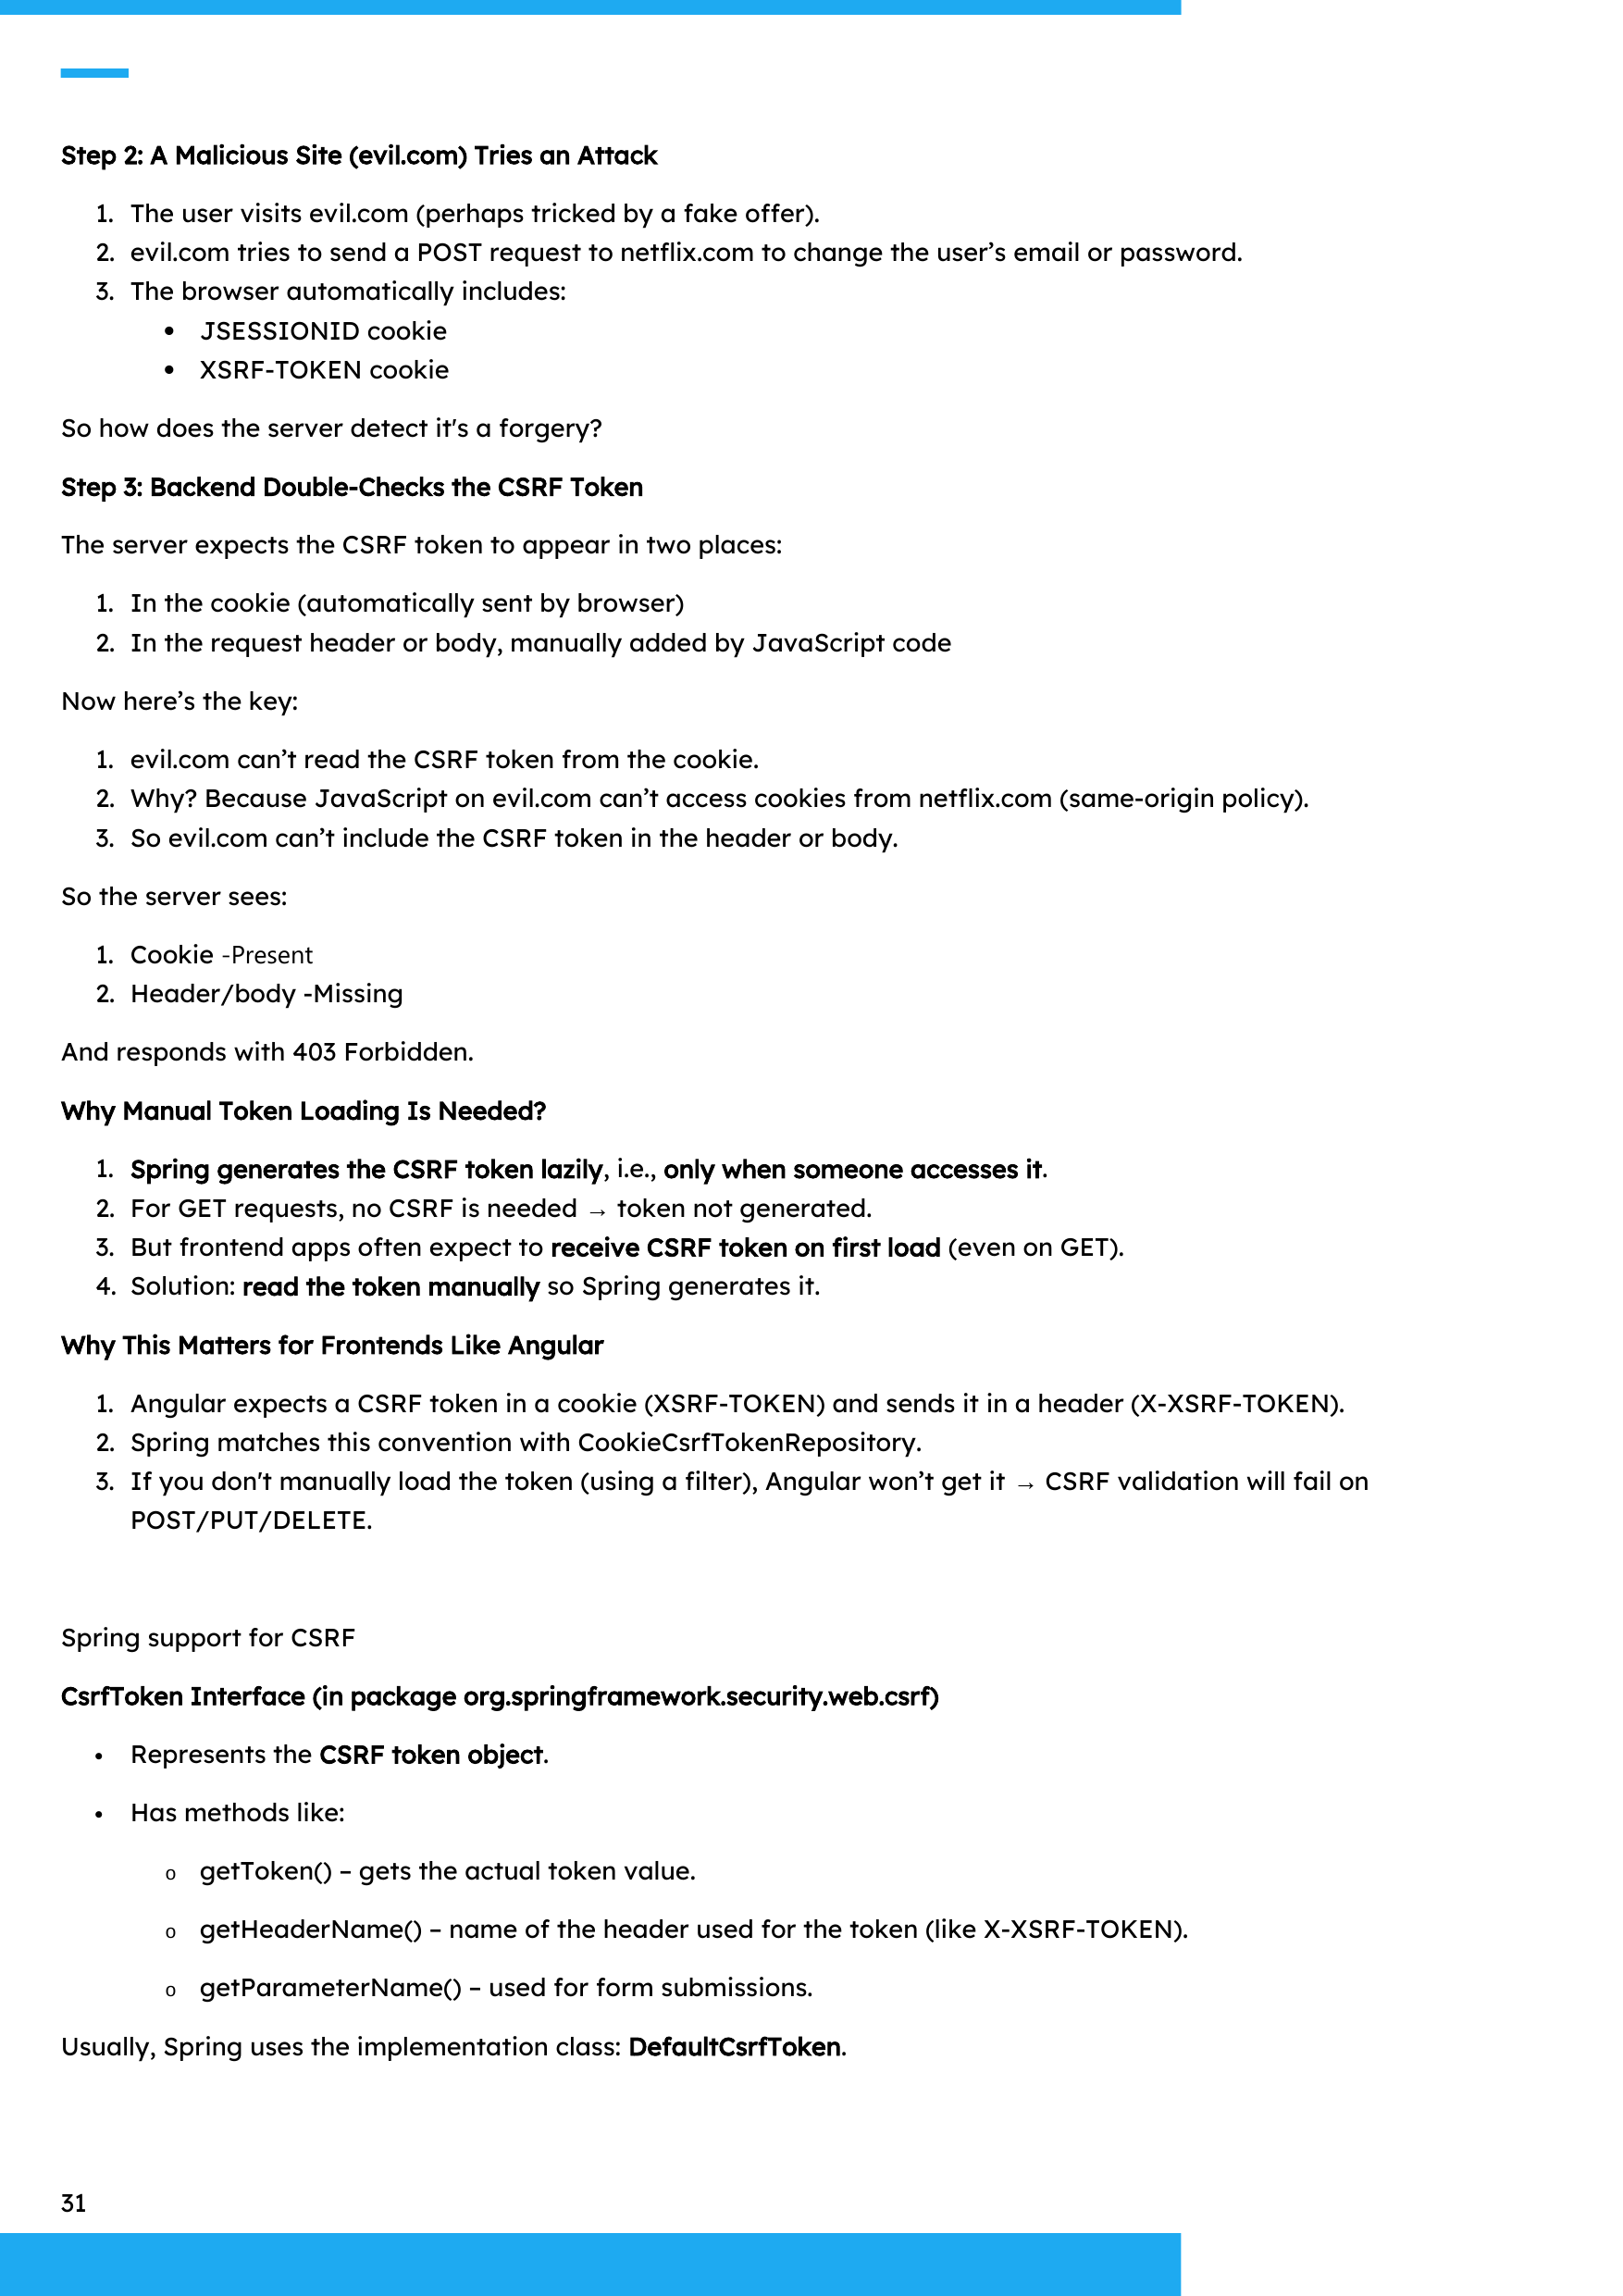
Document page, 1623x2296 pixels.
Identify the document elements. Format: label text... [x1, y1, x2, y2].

text Step 3: Backend Double-Checks the CSRF Token [61, 470, 1526, 502]
text Why Manual Token Loading Is Needed? [61, 1095, 1526, 1126]
list getParameterName() – used for form submissions. [165, 1972, 1526, 2004]
list Angular expects a CSRF token in a cookie (XSRF-TOKEN) and sends it in a header (X-XSRF-TOKEN). [95, 1387, 1526, 1419]
text The server expects the CSRF token to appear in two places: [61, 529, 1526, 561]
text And responds with 403 Forbidden. [61, 1036, 1526, 1067]
list getToken() – gets the actual token value. [165, 1855, 1526, 1886]
text Now here’s the key: [61, 685, 1526, 716]
list In the request header or body, manually added by JavaScript code [95, 627, 1526, 658]
list Why? Because JavaScript on evil.com can’t access cookies from netflix.com (same-origin policy). [95, 783, 1526, 813]
list Cookie -Present [95, 938, 1526, 970]
picture [0, 2233, 1182, 2296]
list JSESSIONID cookie [165, 315, 1526, 346]
text Usually, Spring uses the implementation class: DefaultCsrfToken. [61, 2030, 1526, 2062]
text Step 2: A Malicious Site (evil.com) Tries an Attack [61, 139, 1526, 170]
list evil.com can’t read the CSRF token from the cookie. [95, 743, 1526, 775]
list So evil.com can’t include the CSRF token in the header or body. [95, 822, 1526, 853]
list XSRF-TOKEN cookie [165, 354, 1526, 385]
text CsrfToken Interface (in package org.springframework.security.web.csrf) [61, 1680, 1526, 1711]
text So the server sees: [61, 880, 1526, 912]
list getHeaderName() – name of the header used for the token (like X-XSRF-TOKEN). [165, 1914, 1526, 1945]
list Represents the CSRF token object. [95, 1738, 1526, 1769]
text So how does the server detect it's a forgery? [61, 412, 1526, 443]
list The browser automatically includes: [95, 276, 1526, 307]
list Spring generates the CSRF token lazily, i.e., only when someone accesses it. [95, 1153, 1526, 1185]
text Why This Matters for Frontends Like Angular [61, 1329, 1526, 1360]
list Header/body -Missing [95, 977, 1526, 1009]
list evil.com tries to send a POST request to netflix.com to change the user’s email or password. [95, 236, 1526, 267]
picture [60, 68, 129, 78]
picture [0, 0, 1182, 15]
text Spring support for CSRF [61, 1621, 1526, 1653]
list If you don't manually load the token (using a filter), Angular won’t get it → CSRF validation will fail on POST/PUT/DELETE. [95, 1465, 1526, 1536]
list Spring matches this convention with CookieCsrfTokenRepository. [95, 1426, 1526, 1458]
list In the cookie (automatically sent by browser) [95, 588, 1526, 619]
list Has methods like: [95, 1796, 1526, 1828]
list But frontend apps often expect to receive CSRF token on first load (even on GET). [95, 1231, 1526, 1262]
list The user visits evil.com (perhaps tricked by a fake offer). [95, 197, 1526, 229]
list For GET requests, no CSRF is needed → token not generated. [95, 1192, 1526, 1223]
list Solution: read the token manually so Spring generates it. [95, 1271, 1526, 1302]
